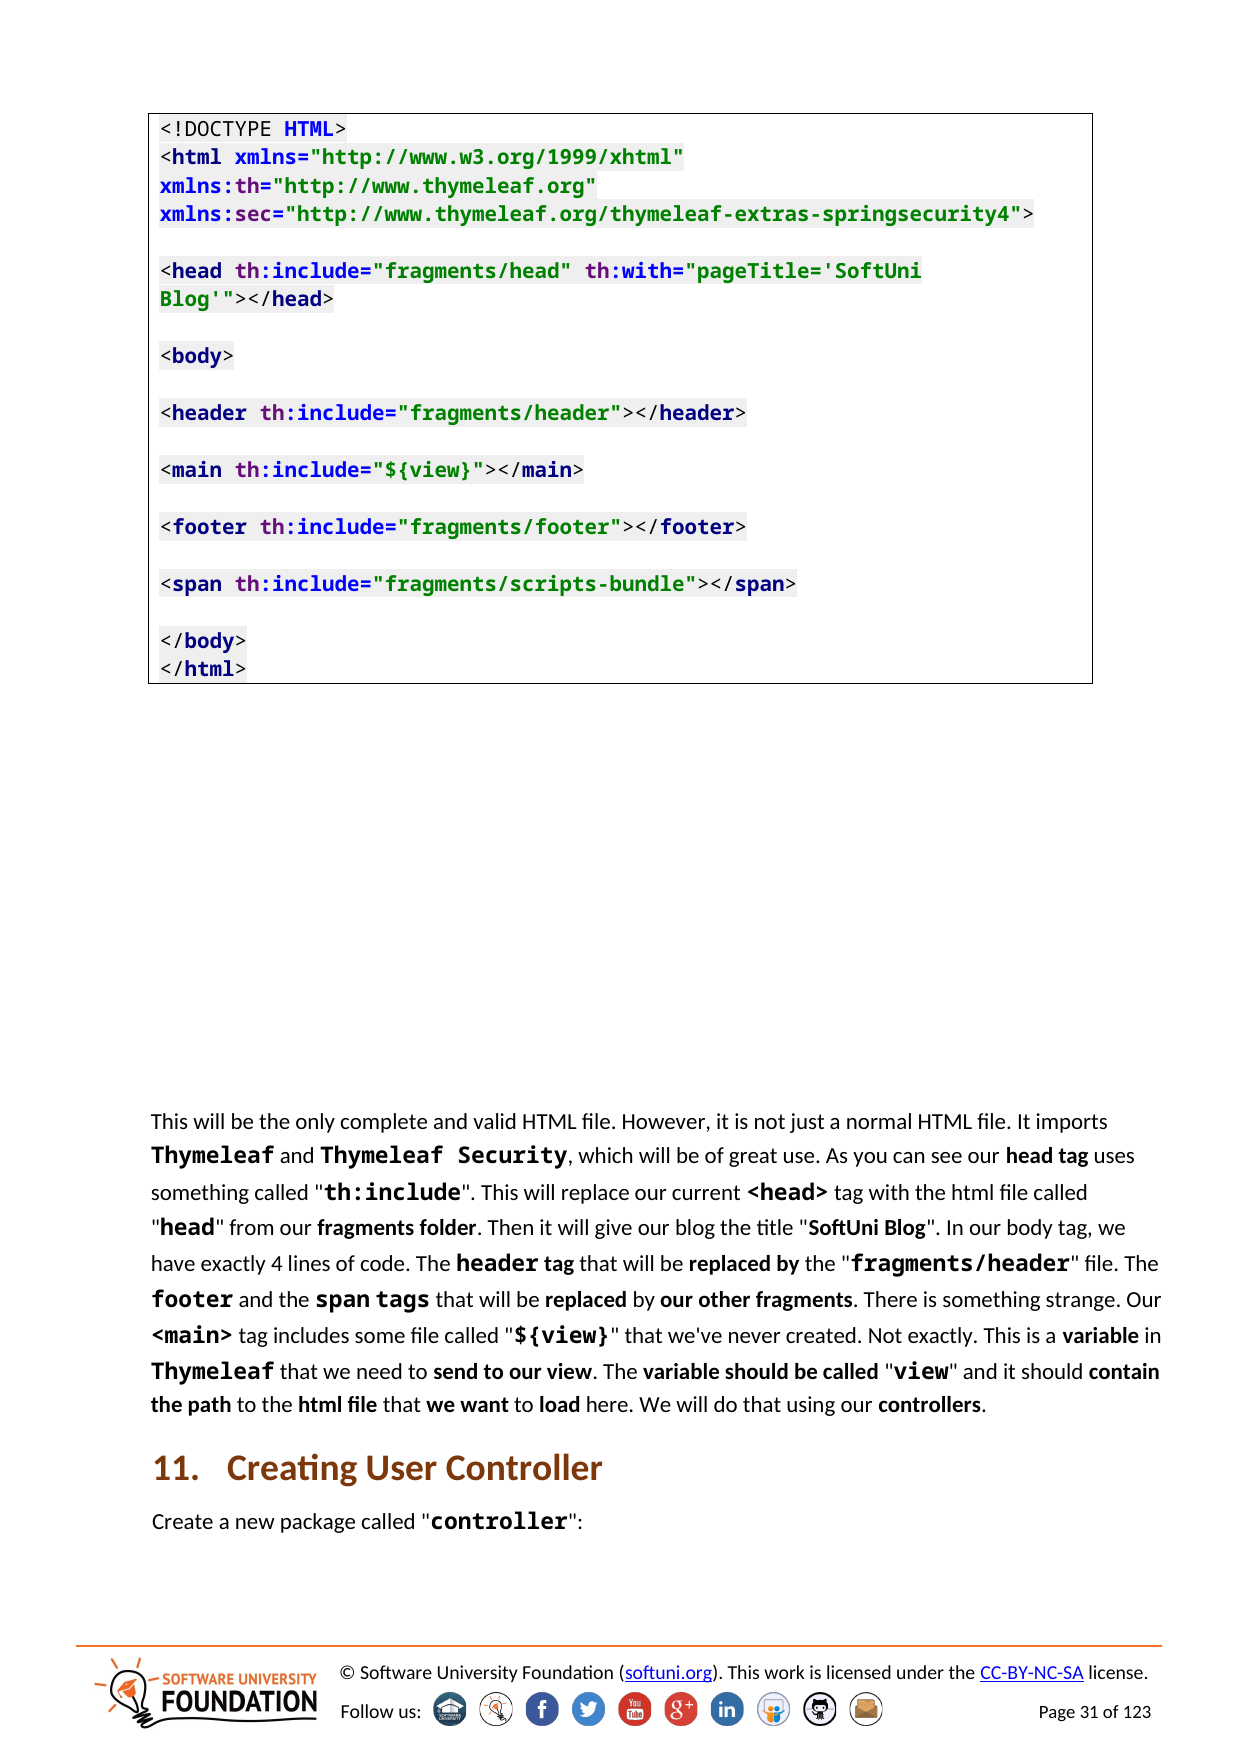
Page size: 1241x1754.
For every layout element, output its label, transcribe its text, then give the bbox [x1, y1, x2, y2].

picture [93, 1656, 317, 1729]
picture [572, 1692, 605, 1726]
text This will be the only complete and valid HTML file. However, it is not just a normal HTML file. It imports Thymeleaf and Thymeleaf Security, which will be of great use. As you can see our head tag uses something called "th:include". This will replace our current <head> tag with the html file called "head" from our fragments folder. Then it will give our blog the title "SoftUni Blog". In our body tag, we have exactly 4 lines of code. The header tag that will be replaced by the "fragments/header" file. The footer and the span tags that will be replaced by our other fragments. There is something strange. Our <main> tag includes some file called "${view}" that we've never created. Not exactly. This is a variable in Thymeleaf that we need to send to our view. The variable should be called "view" and it should contain the path to the html file that we want to load here. We will do that using our controllers. [151, 1107, 1163, 1418]
text Create a new package called "controller": [152, 1504, 1163, 1536]
picture [479, 1692, 513, 1726]
picture [618, 1692, 652, 1726]
picture [525, 1692, 559, 1726]
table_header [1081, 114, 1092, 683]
picture [803, 1692, 837, 1726]
picture [710, 1692, 744, 1726]
picture [433, 1692, 467, 1726]
subtitle Creating User Controller [152, 1443, 1163, 1489]
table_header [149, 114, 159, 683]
picture [757, 1692, 790, 1726]
picture [664, 1692, 698, 1726]
picture [849, 1692, 883, 1726]
